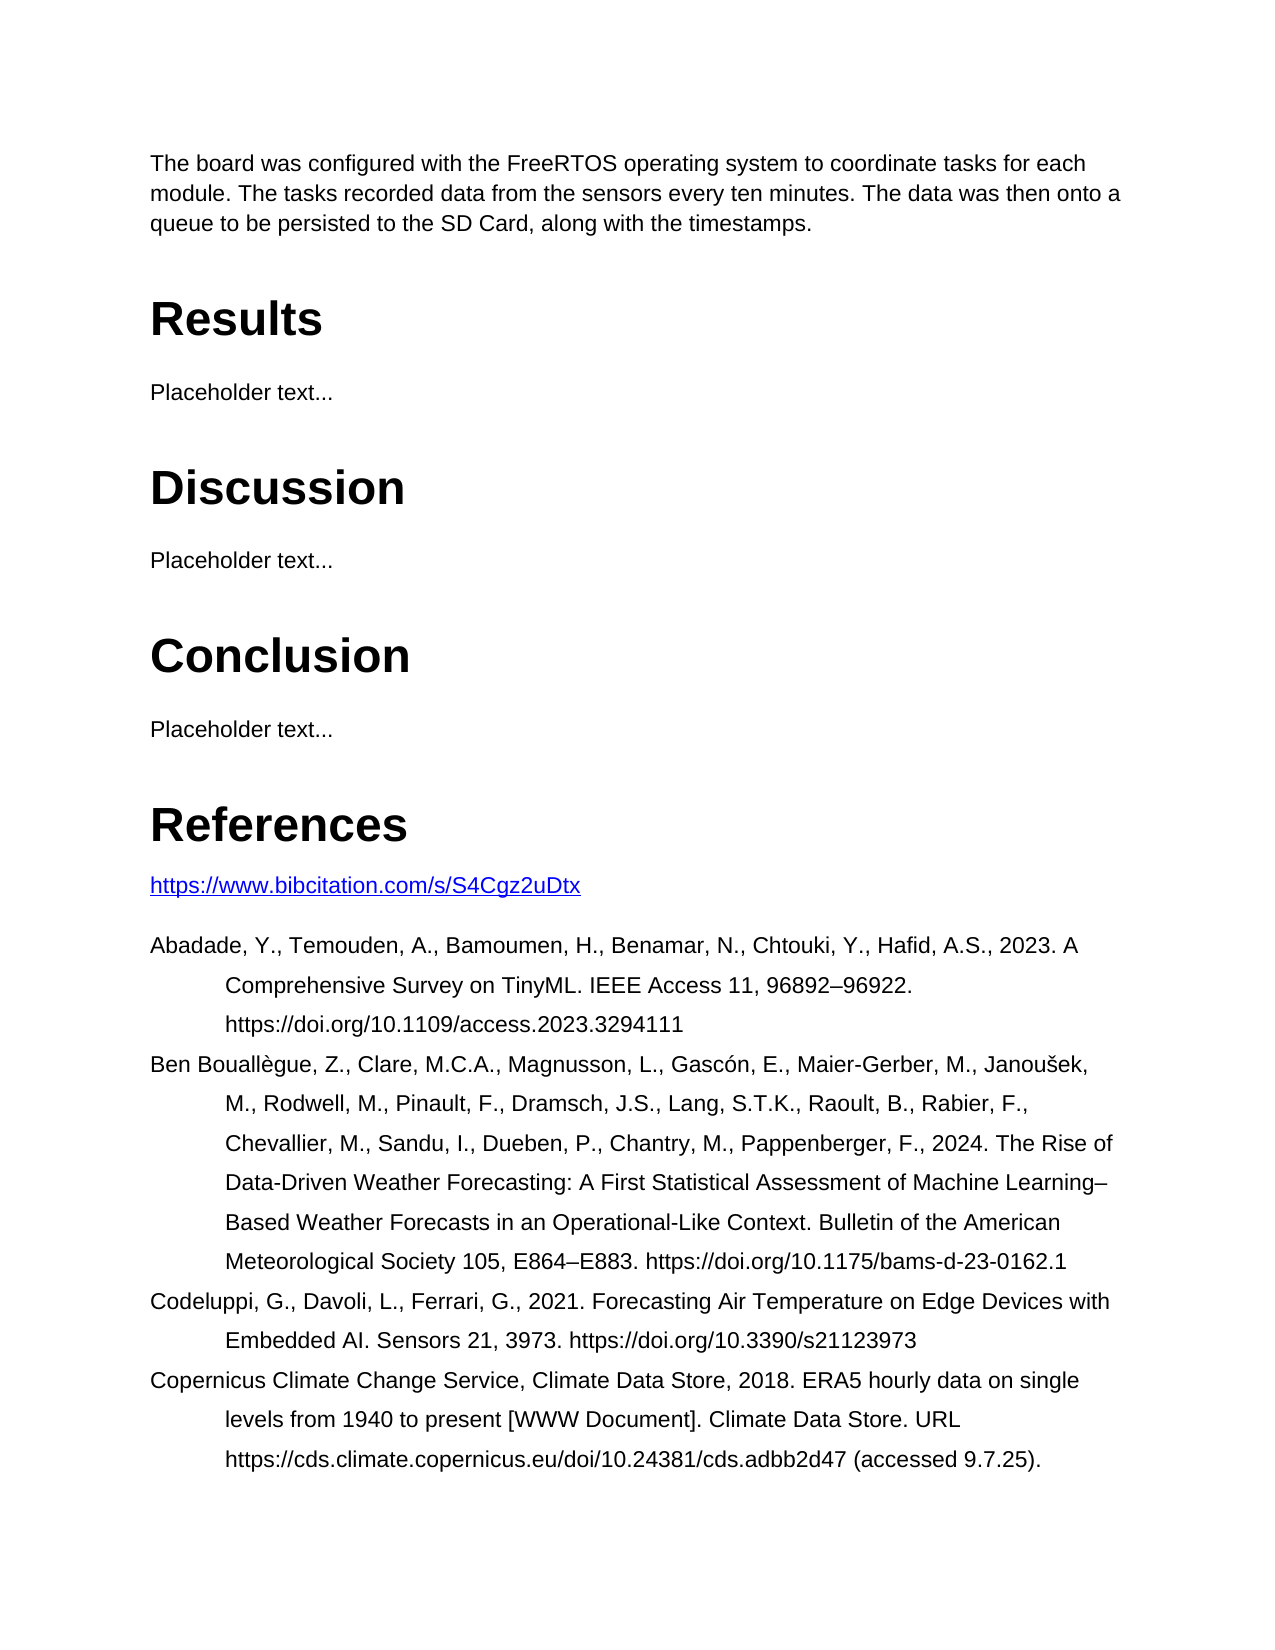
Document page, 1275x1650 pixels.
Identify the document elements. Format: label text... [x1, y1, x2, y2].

subtitle Discussion [150, 459, 1125, 514]
subtitle Results [150, 291, 1125, 346]
subtitle References [150, 796, 1125, 851]
text Placeholder text... [150, 547, 1125, 574]
text Placeholder text... [150, 379, 1125, 405]
text Placeholder text... [150, 716, 1125, 742]
text Codeluppi, G., Davoli, L., Ferrari, G., 2021. Forecasting Air Temperature on Edge Devices with Embedded AI. Sensors 21, 3973. https://doi.org/10.3390/s21123973 [150, 1288, 1125, 1354]
subtitle Conclusion [150, 628, 1125, 683]
text Abadade, Y., Temouden, A., Bamoumen, H., Benamar, N., Chtouki, Y., Hafid, A.S., 2023. A Comprehensive Survey on TinyML. IEEE Access 11, 96892–96922. https://doi.org/10.1109/access.2023.3294111 [150, 932, 1125, 1038]
text The board was configured with the FreeRTOS operating system to coordinate tasks for each module. The tasks recorded data from the sensors every ten minutes. The data was then onto a queue to be persisted to the SD Card, along with the timestamps. [150, 150, 1125, 237]
text https://www.bibcitation.com/s/S4Cgz2uDtx [150, 872, 1125, 898]
text Copernicus Climate Change Service, Climate Data Store, 2018. ERA5 hourly data on single levels from 1940 to present [WWW Document]. Climate Data Store. URL https://cds.climate.copernicus.eu/doi/10.24381/cds.adbb2d47 (accessed 9.7.25). [150, 1367, 1125, 1472]
text Ben Bouallègue, Z., Clare, M.C.A., Magnusson, L., Gascón, E., Maier-Gerber, M., Janoušek, M., Rodwell, M., Pinault, F., Dramsch, J.S., Lang, S.T.K., Raoult, B., Rabier, F., Chevallier, M., Sandu, I., Dueben, P., Chantry, M., Pappenberger, F., 2024. The Rise of Data-Driven Weather Forecasting: A First Statistical Assessment of Machine Learning–Based Weather Forecasts in an Operational-Like Context. Bulletin of the American Meteorological Society 105, E864–E883. https://doi.org/10.1175/bams-d-23-0162.1 [150, 1051, 1125, 1275]
